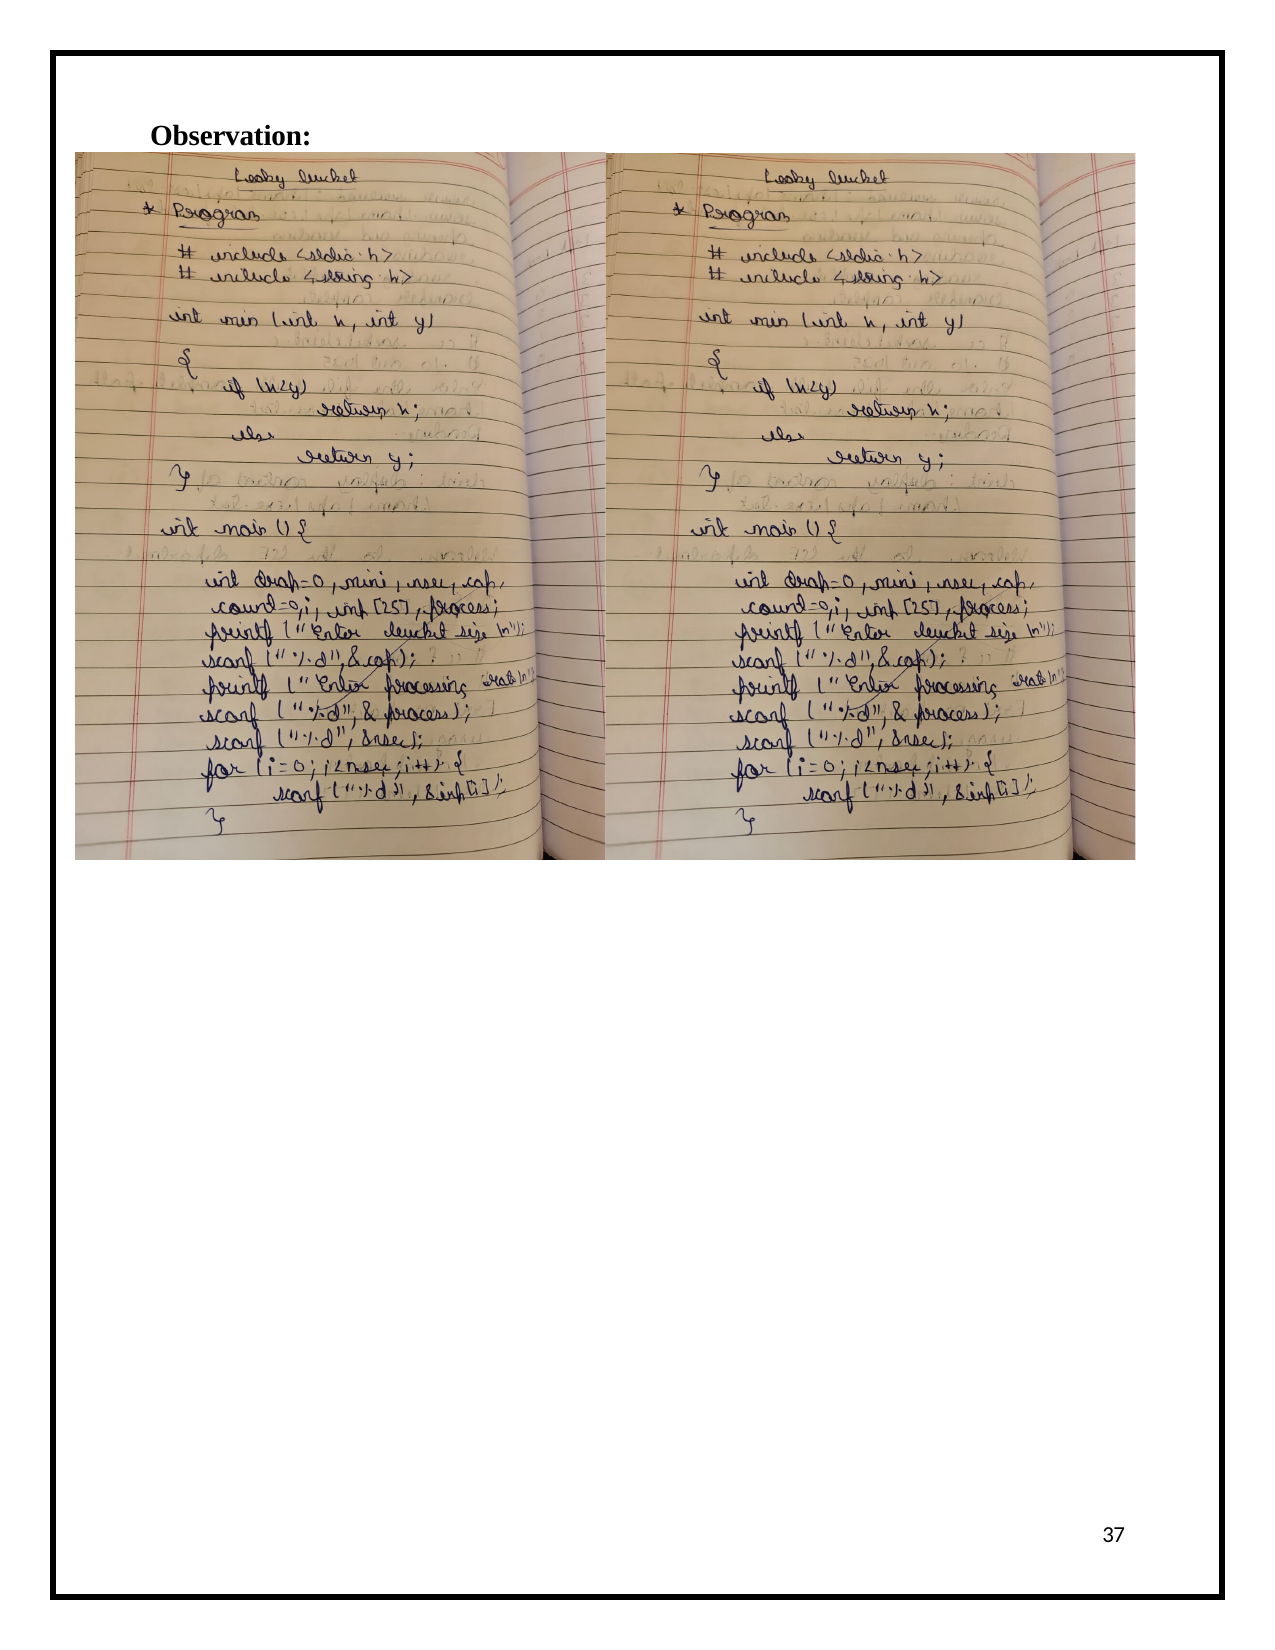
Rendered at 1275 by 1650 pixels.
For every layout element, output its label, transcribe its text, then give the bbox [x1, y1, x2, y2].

text Observation: [150, 118, 1200, 152]
picture [75, 152, 1136, 860]
